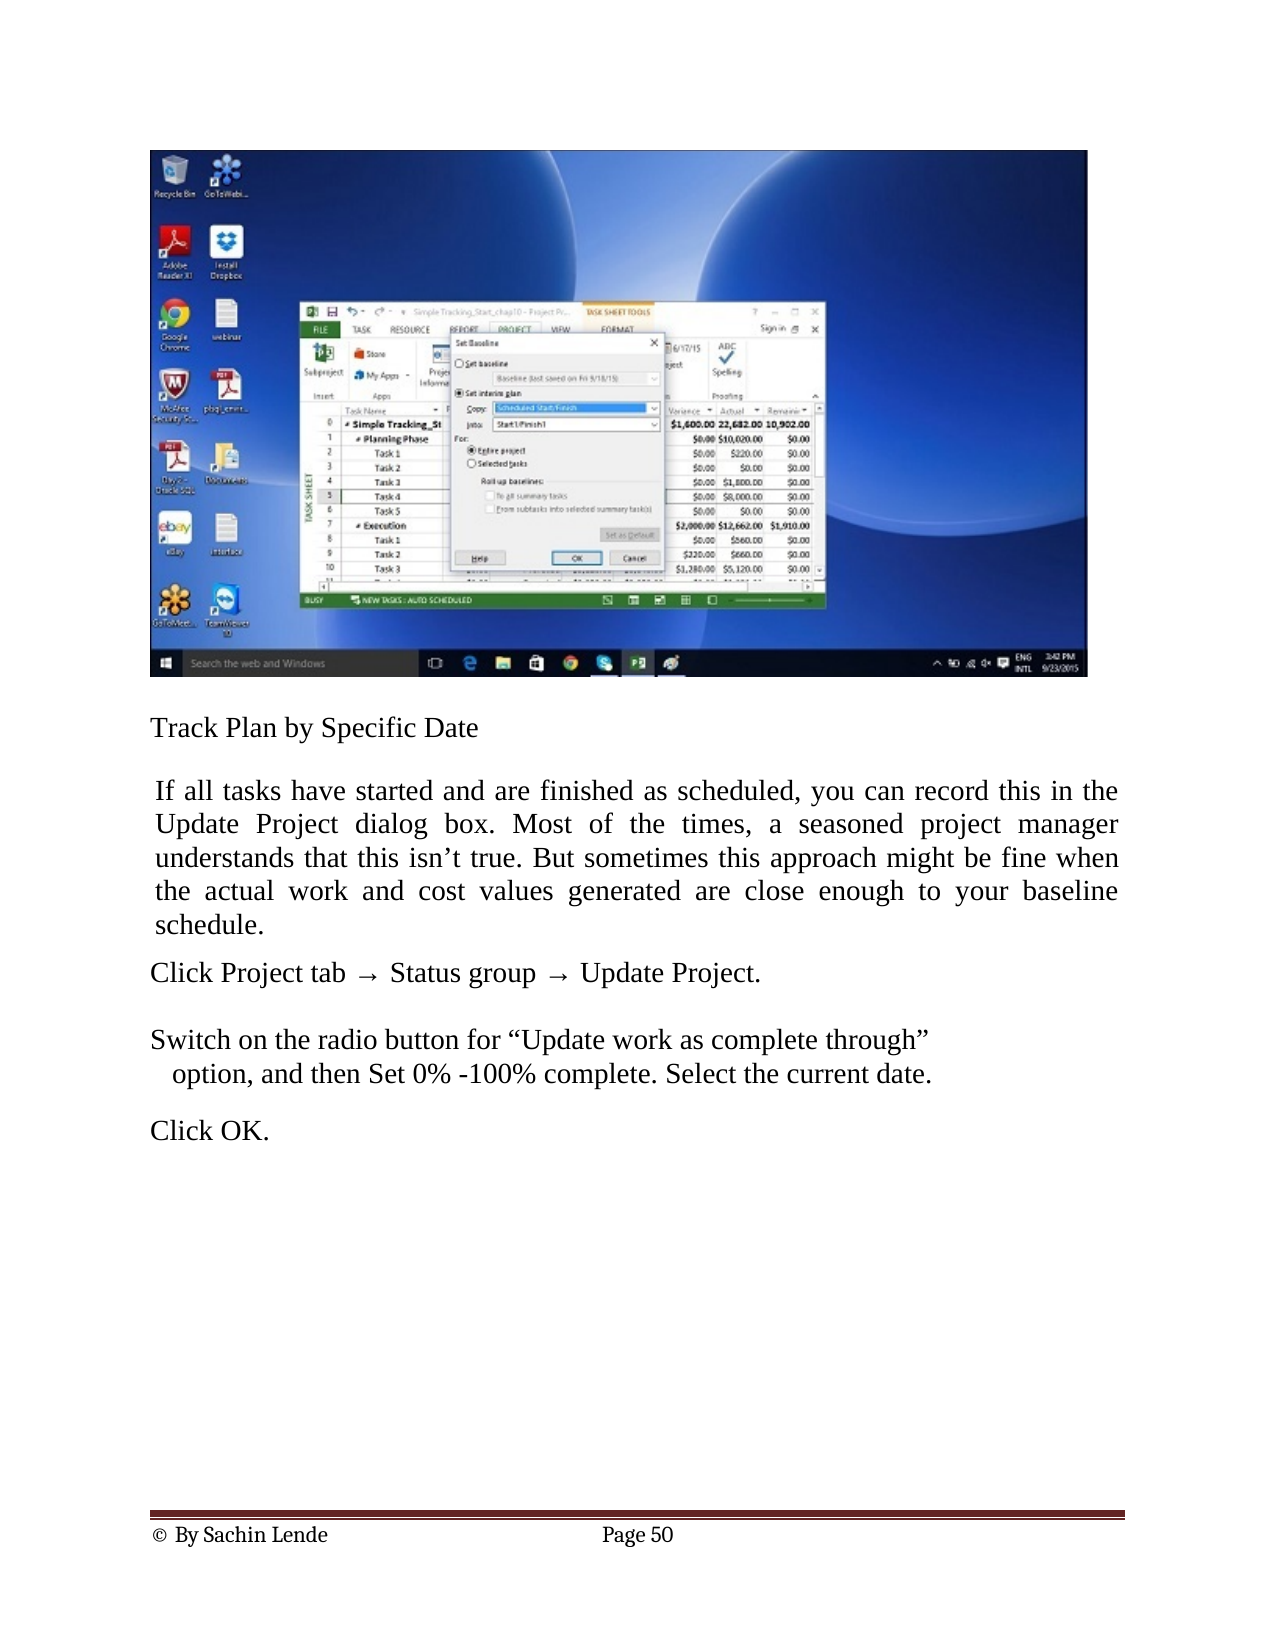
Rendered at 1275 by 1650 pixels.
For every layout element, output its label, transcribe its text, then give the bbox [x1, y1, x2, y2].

subtitle Track Plan by Specific Date [150, 710, 1125, 743]
text If all tasks have started and are finished as scheduled, you can record this in the Update Project dialog box. Most of the times, a seasoned project manager understands that this isn’t true. But sometimes this approach might be fine when the actual work and cost values generated are close enough to your baseline schedule. [155, 773, 1120, 940]
text Switch on the radio button for “Update work as complete through” [150, 1022, 1125, 1056]
text Click Project tab → Status group → Update Project. [150, 955, 1125, 989]
text option, and then Set 0% -100% complete. Select the current date. [150, 1056, 1125, 1089]
text Click OK. [150, 1113, 1125, 1147]
picture [150, 150, 1088, 677]
